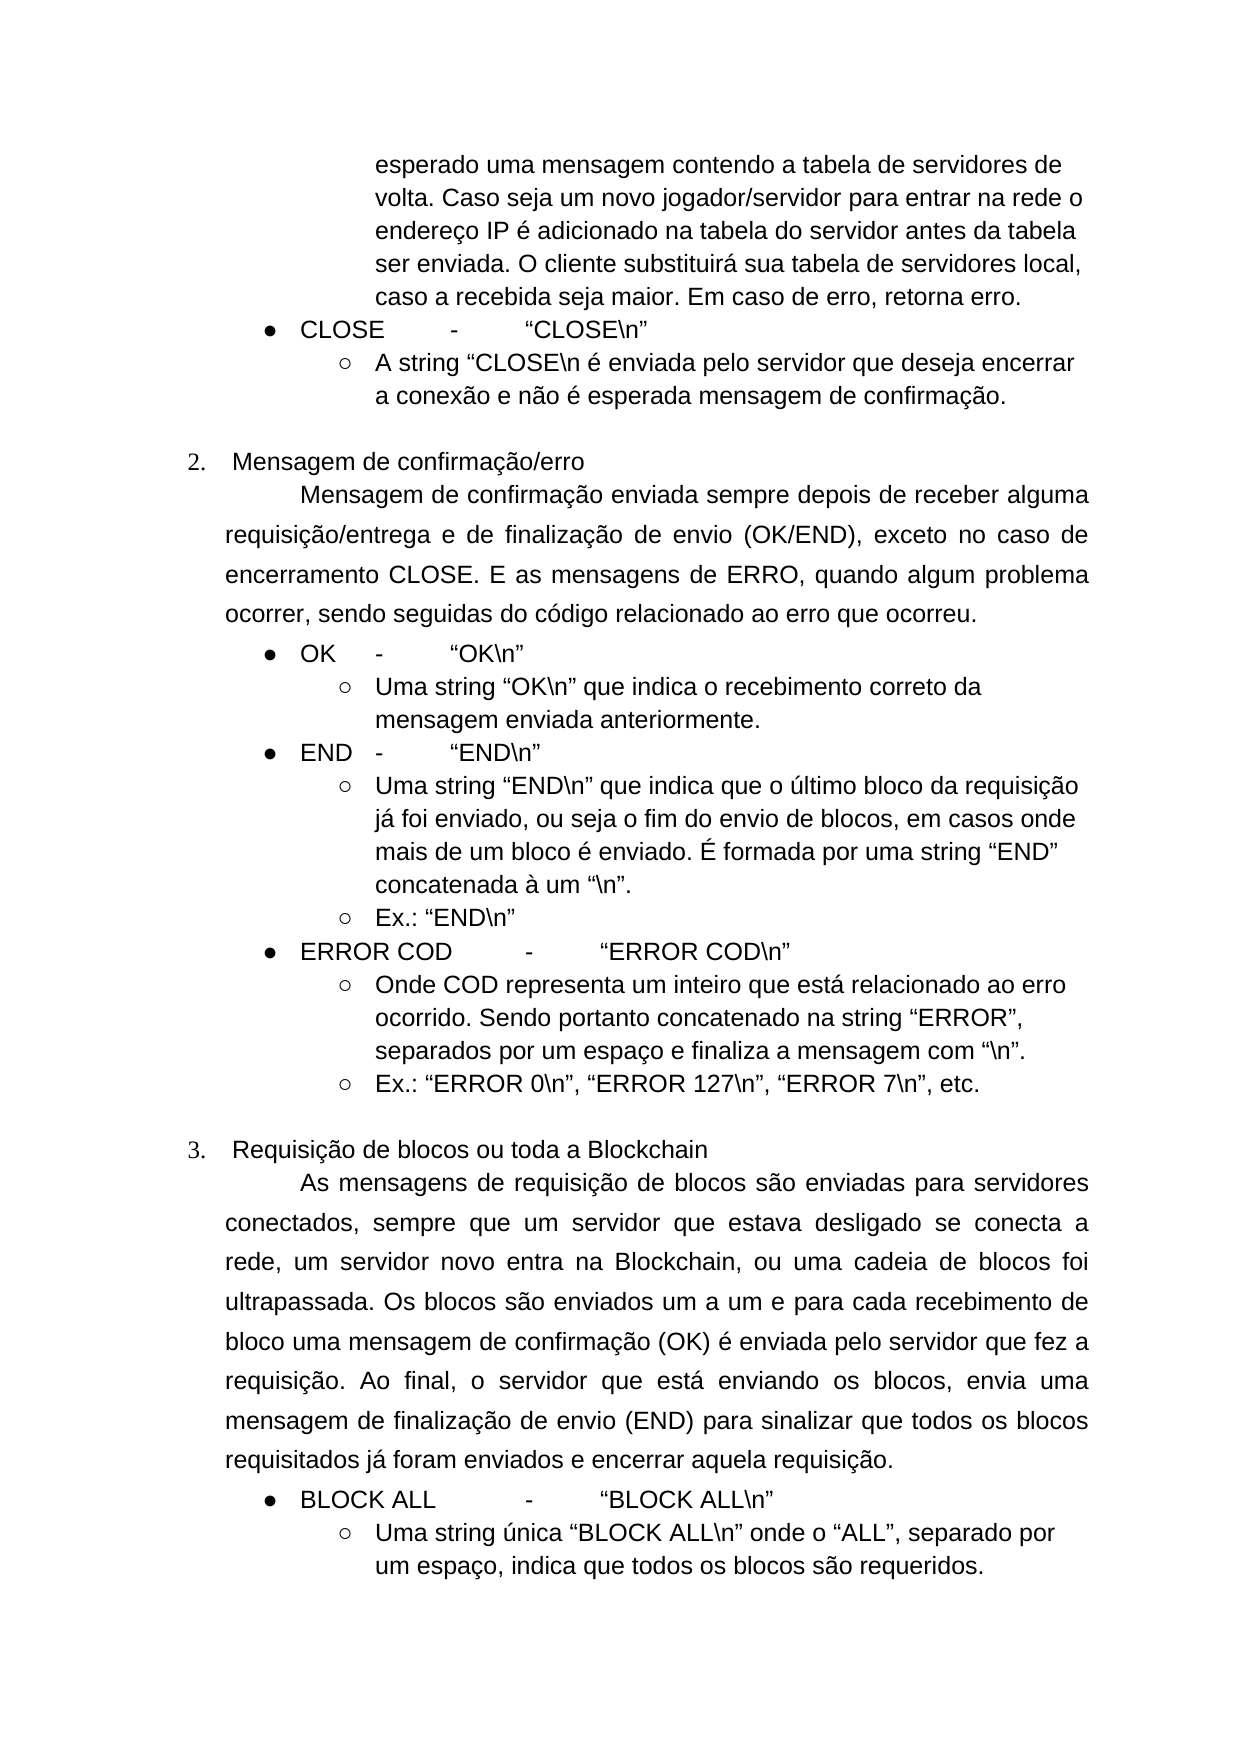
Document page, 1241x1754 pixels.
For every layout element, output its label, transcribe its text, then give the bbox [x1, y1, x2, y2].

text As mensagens de requisição de blocos são enviadas para servidores conectados, sempre que um servidor que estava desligado se conecta a rede, um servidor novo entra na Blockchain, ou uma cadeia de blocos foi ultrapassada. Os blocos são enviados um a um e para cada recebimento de bloco uma mensagem de confirmação (OK) é enviada pelo servidor que fez a requisição. Ao final, o servidor que está enviando os blocos, envia uma mensagem de finalização de envio (END) para sinalizar que todos os blocos requisitados já foram enviados e encerrar aquela requisição. [225, 1168, 1090, 1474]
list OK - “OK\n” [262, 639, 1090, 668]
list Ex.: “END\n” [337, 903, 1090, 932]
list ERROR COD - “ERROR COD\n” [262, 937, 1090, 965]
list Mensagem de confirmação/erro [187, 447, 1090, 476]
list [337, 150, 1090, 311]
list Uma string “END\n” que indica que o último bloco da requisição já foi enviado, ou seja o fim do envio de blocos, em casos onde mais de um bloco é enviado. É formada por uma string “END” concatenada à um “\n”. [337, 771, 1090, 899]
list BLOCK ALL - “BLOCK ALL\n” [262, 1485, 1090, 1514]
list Onde COD representa um inteiro que está relacionado ao erro ocorrido. Sendo portanto concatenado na string “ERROR”, separados por um espaço e finaliza a mensagem com “\n”. [337, 970, 1090, 1064]
list Ex.: “ERROR 0\n”, “ERROR 127\n”, “ERROR 7\n”, etc. [337, 1069, 1090, 1098]
list CLOSE - “CLOSE\n” [262, 315, 1090, 344]
list Requisição de blocos ou toda a Blockchain [187, 1135, 1090, 1164]
list A string “CLOSE\n é enviada pelo servidor que deseja encerrar a conexão e não é esperada mensagem de confirmação. [337, 348, 1090, 410]
text Mensagem de confirmação enviada sempre depois de receber alguma requisição/entrega e de finalização de envio (OK/END), exceto no caso de encerramento CLOSE. E as mensagens de ERRO, quando algum problema ocorrer, sendo seguidas do código relacionado ao erro que ocorreu. [225, 481, 1090, 628]
list Uma string “OK\n” que indica o recebimento correto da mensagem enviada anteriormente. [337, 672, 1090, 734]
list END - “END\n” [262, 738, 1090, 767]
list Uma string única “BLOCK ALL\n” onde o “ALL”, separado por um espaço, indica que todos os blocos são requeridos. [337, 1518, 1090, 1580]
